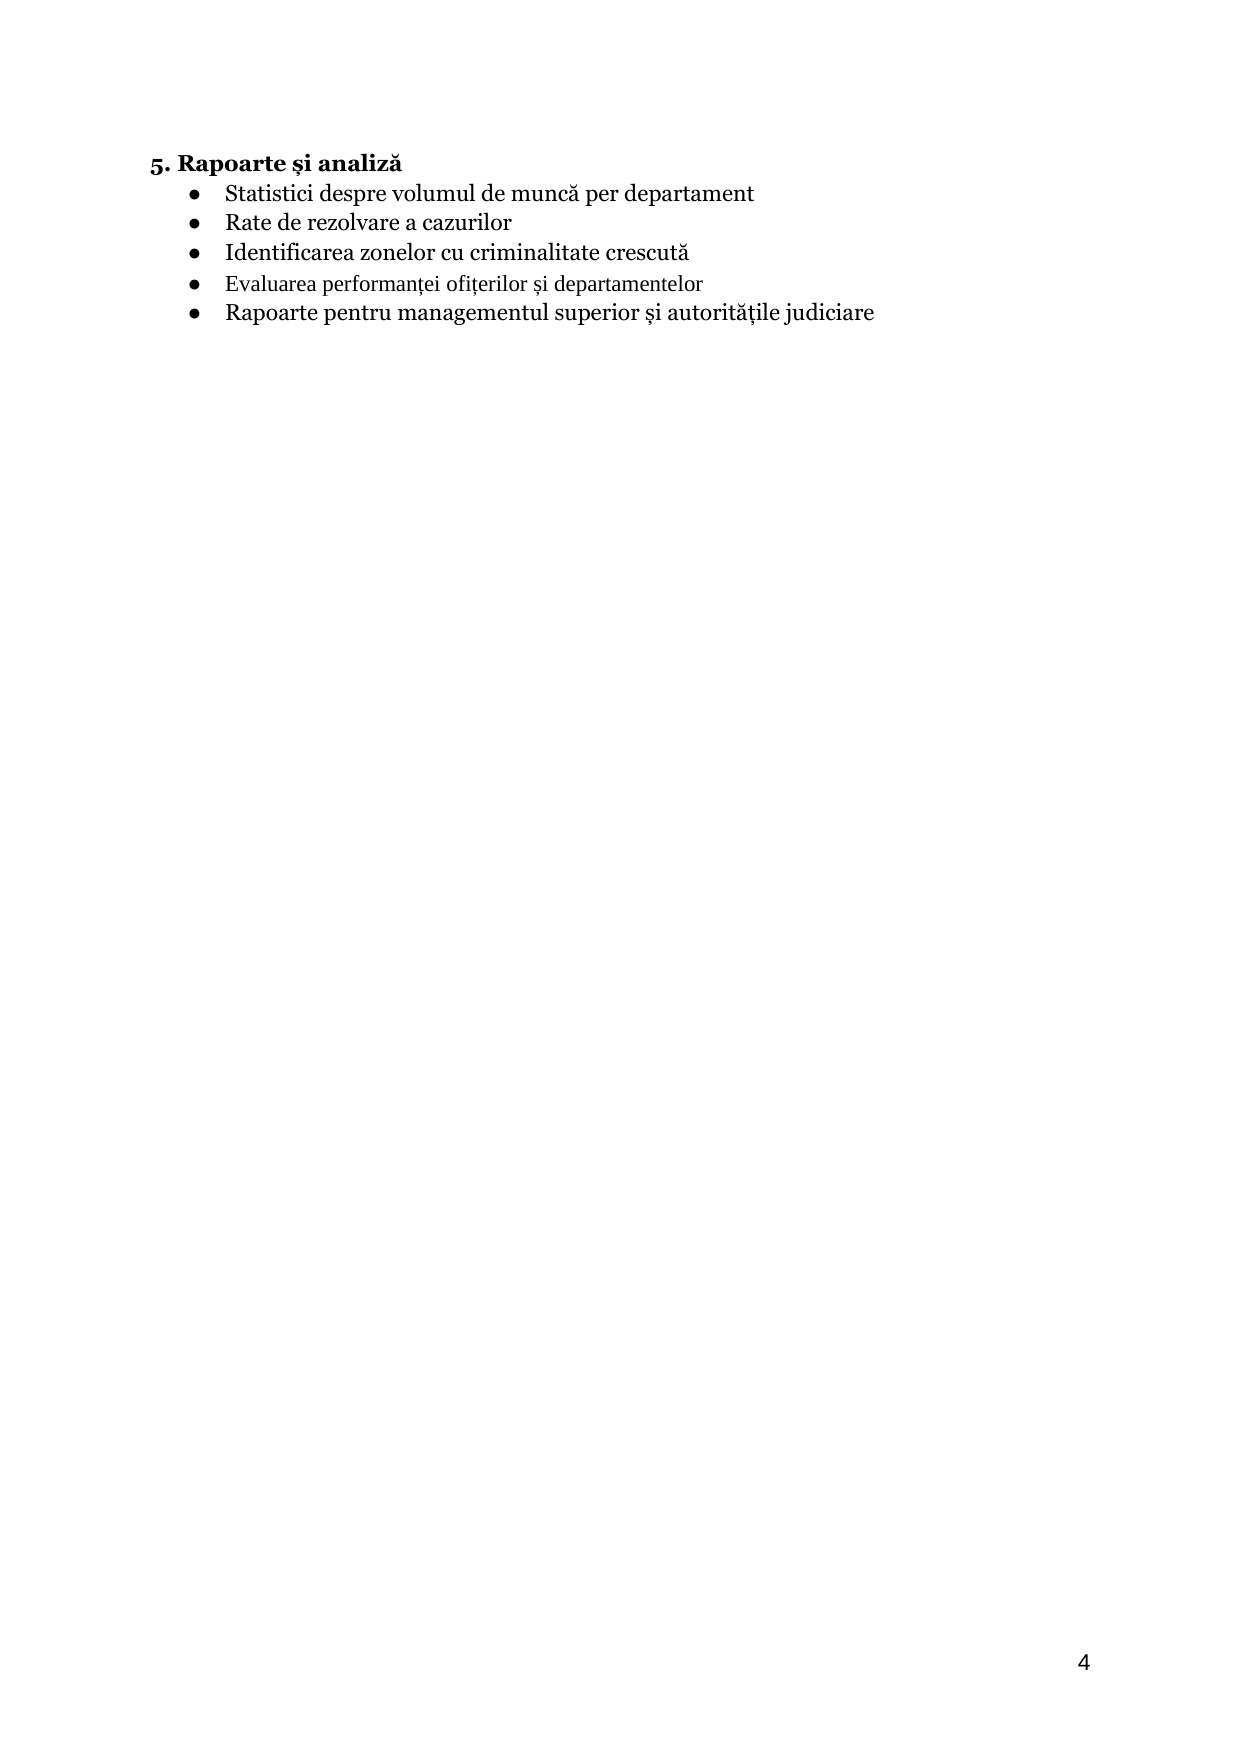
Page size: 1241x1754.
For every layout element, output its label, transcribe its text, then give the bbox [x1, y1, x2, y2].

list Statistici despre volumul de muncă per departament [187, 180, 1090, 206]
list Identificarea zonelor cu criminalitate crescută [187, 240, 1090, 266]
list Rate de rezolvare a cazurilor [187, 210, 1090, 236]
list Rapoarte pentru managementul superior și autoritățile judiciare [187, 300, 1090, 326]
text 5. Rapoarte și analiză [150, 150, 1090, 176]
list Evaluarea performanței ofițerilor și departamentelor [187, 269, 1090, 296]
